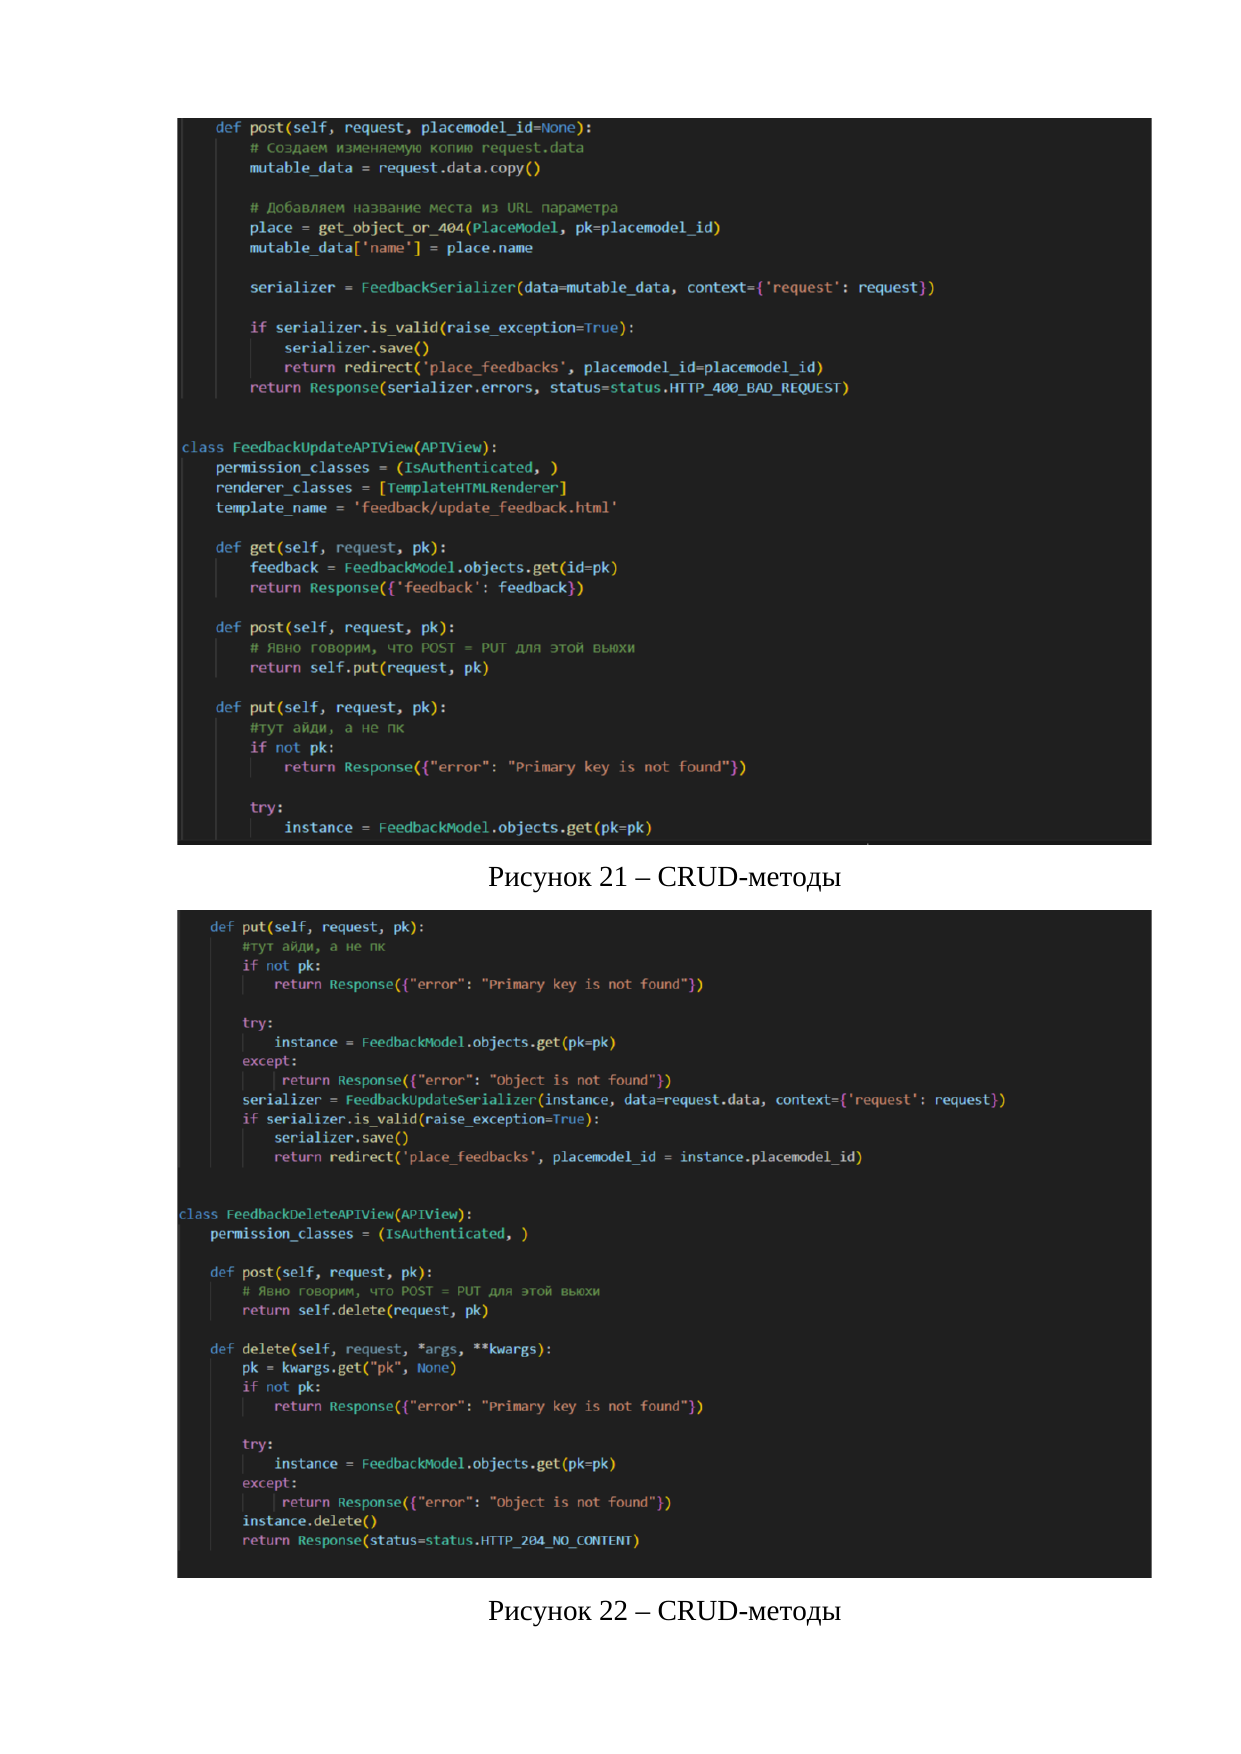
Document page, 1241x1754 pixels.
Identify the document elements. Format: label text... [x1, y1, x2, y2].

picture [177, 118, 1152, 845]
picture [177, 910, 1152, 1578]
text Рисунок 22 – CRUD-методы [177, 1593, 1152, 1626]
text Рисунок 21 – CRUD-методы [177, 859, 1152, 893]
